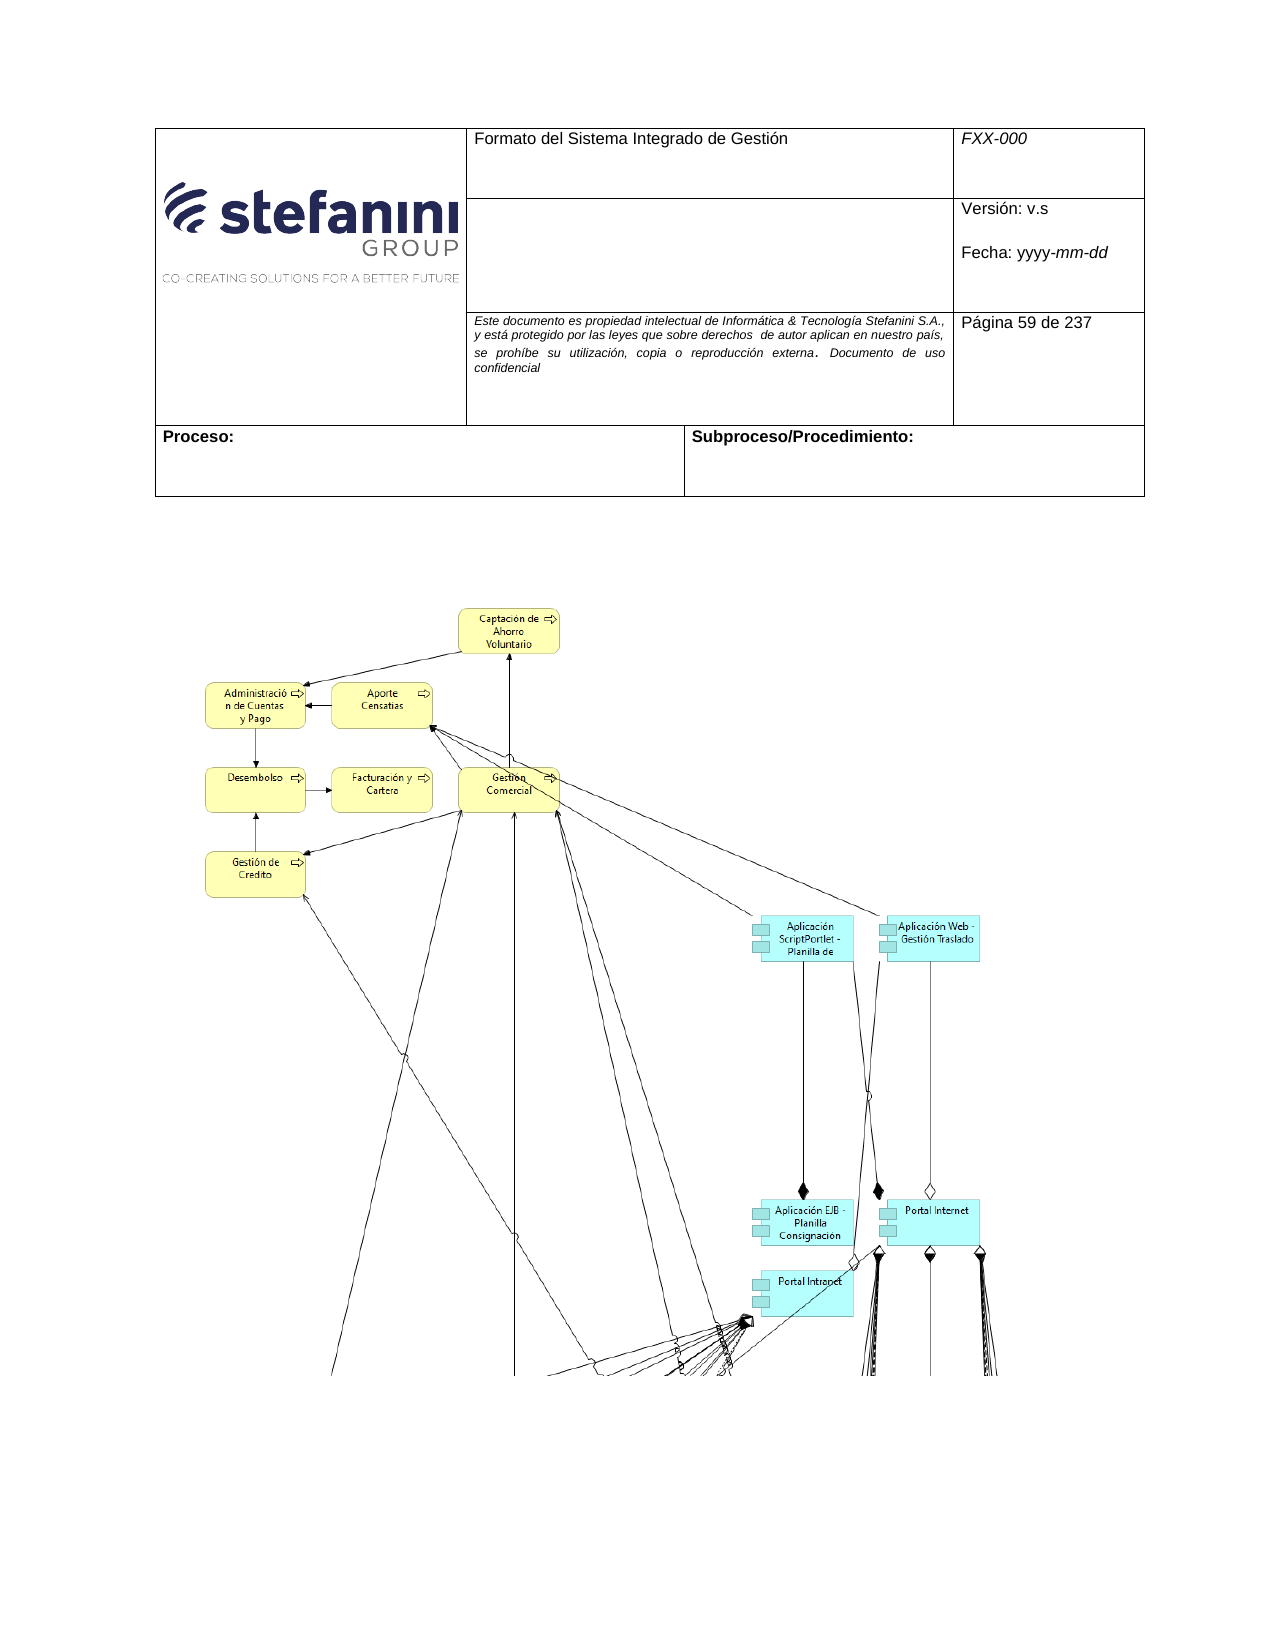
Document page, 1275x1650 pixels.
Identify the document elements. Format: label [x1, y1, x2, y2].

picture [196, 599, 1115, 1376]
picture [162, 182, 460, 286]
